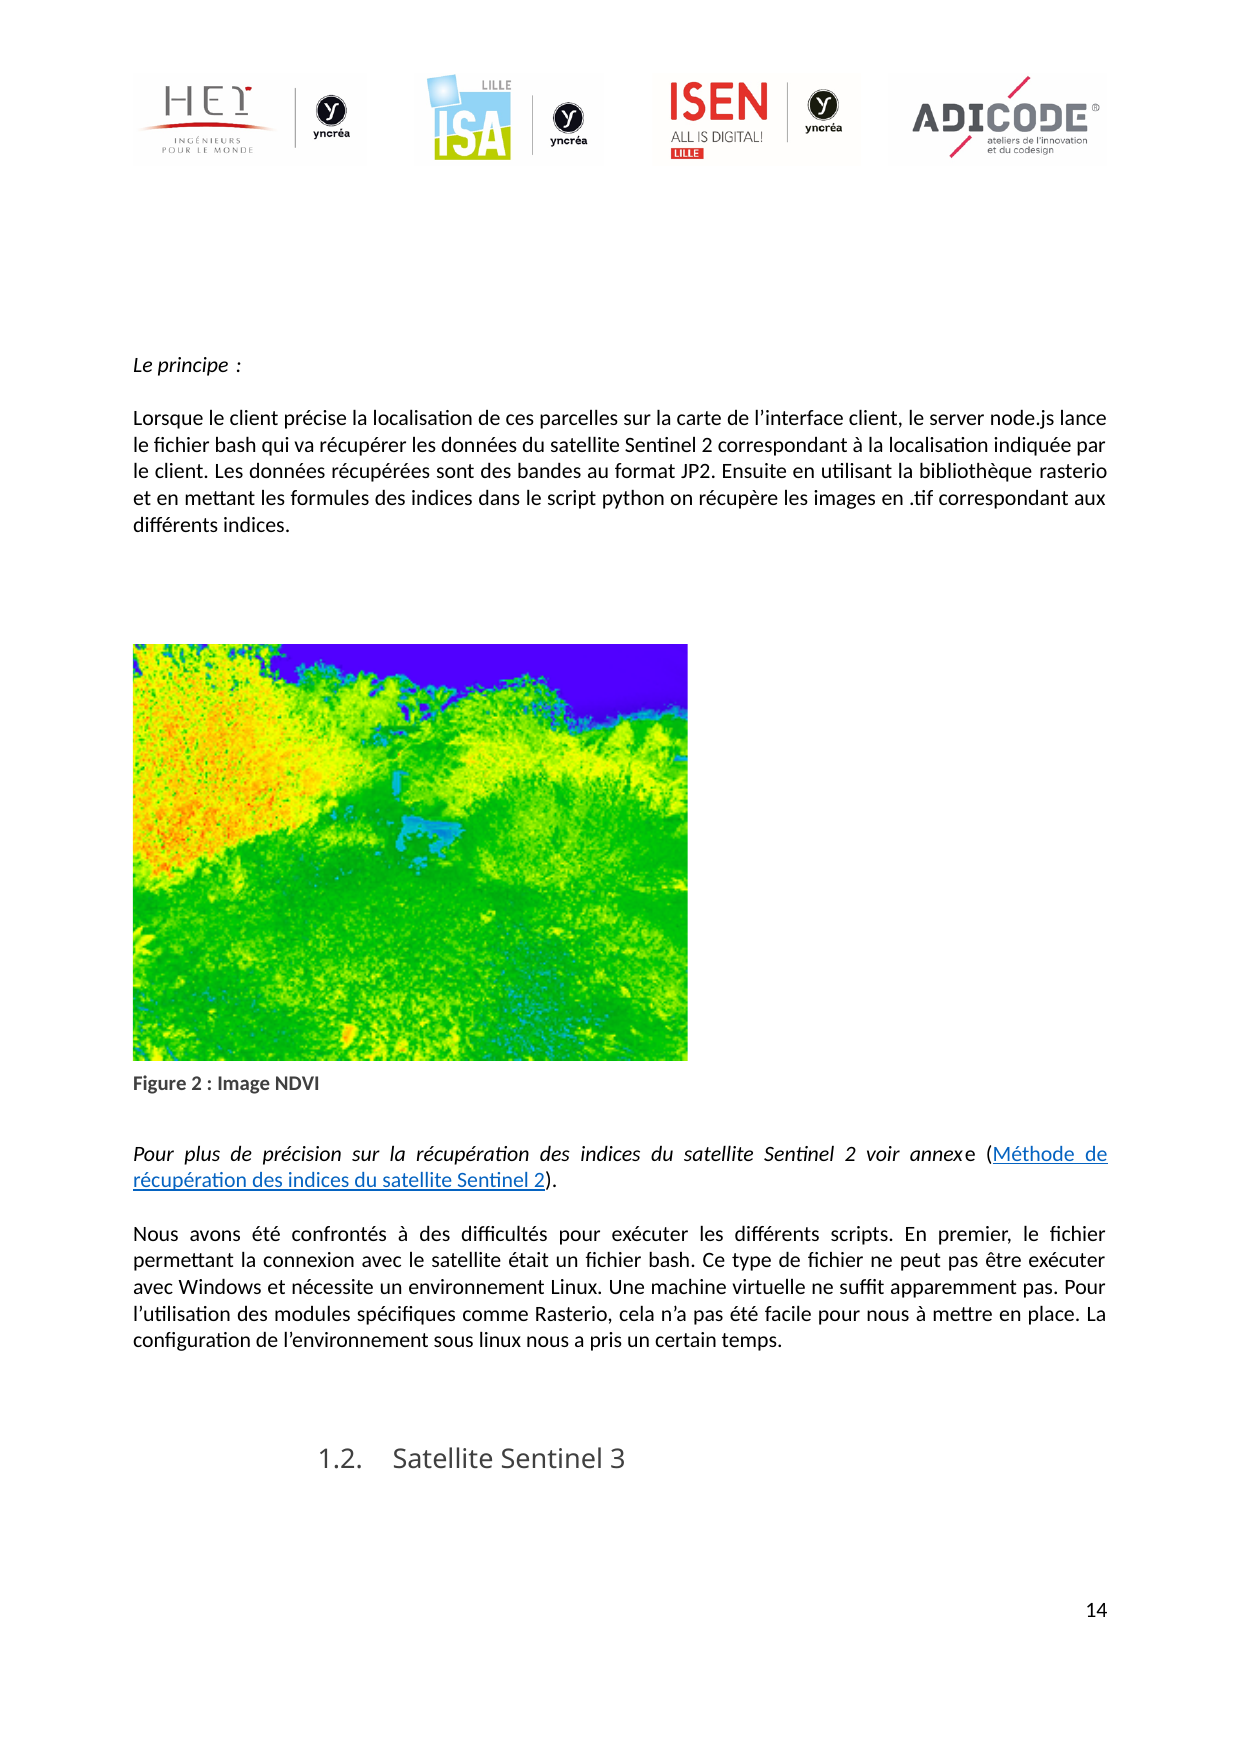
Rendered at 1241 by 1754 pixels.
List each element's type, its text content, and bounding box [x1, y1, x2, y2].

text Pour plus de précision sur la récupération des indices du satellite Sentinel 2 voir annexe (Méthode de récupération des indices du satellite Sentinel 2). [133, 1140, 1107, 1193]
text Nous avons été confrontés à des difficultés pour exécuter les différents scripts. En premier, le fichier permettant la connexion avec le satellite était un fichier bash. Ce type de fichier ne peut pas être exécuter avec Windows et nécessite un environnement Linux. Une machine virtuelle ne suffit apparemment pas. Pour l’utilisation des modules spécifiques comme Rasterio, cela n’a pas été facile pour nous à mettre en place. La configuration de l’environnement sous linux nous a pris un certain temps. [133, 1220, 1107, 1353]
text Lorsque le client précise la localisation de ces parcelles sur la carte de l’interface client, le server node.js lance le fichier bash qui va récupérer les données du satellite Sentinel 2 correspondant à la localisation indiquée par le client. Les données récupérées sont des bandes au format JP2. Ensuite en utilisant la bibliothèque rasterio et en mettant les formules des indices dans le script python on récupère les images en .tif correspondant aux différents indices. [133, 404, 1107, 538]
picture [132, 73, 1108, 166]
text Le principe : [133, 351, 1107, 378]
subtitle Satellite Sentinel 3 [317, 1439, 1107, 1476]
picture [132, 644, 688, 1061]
